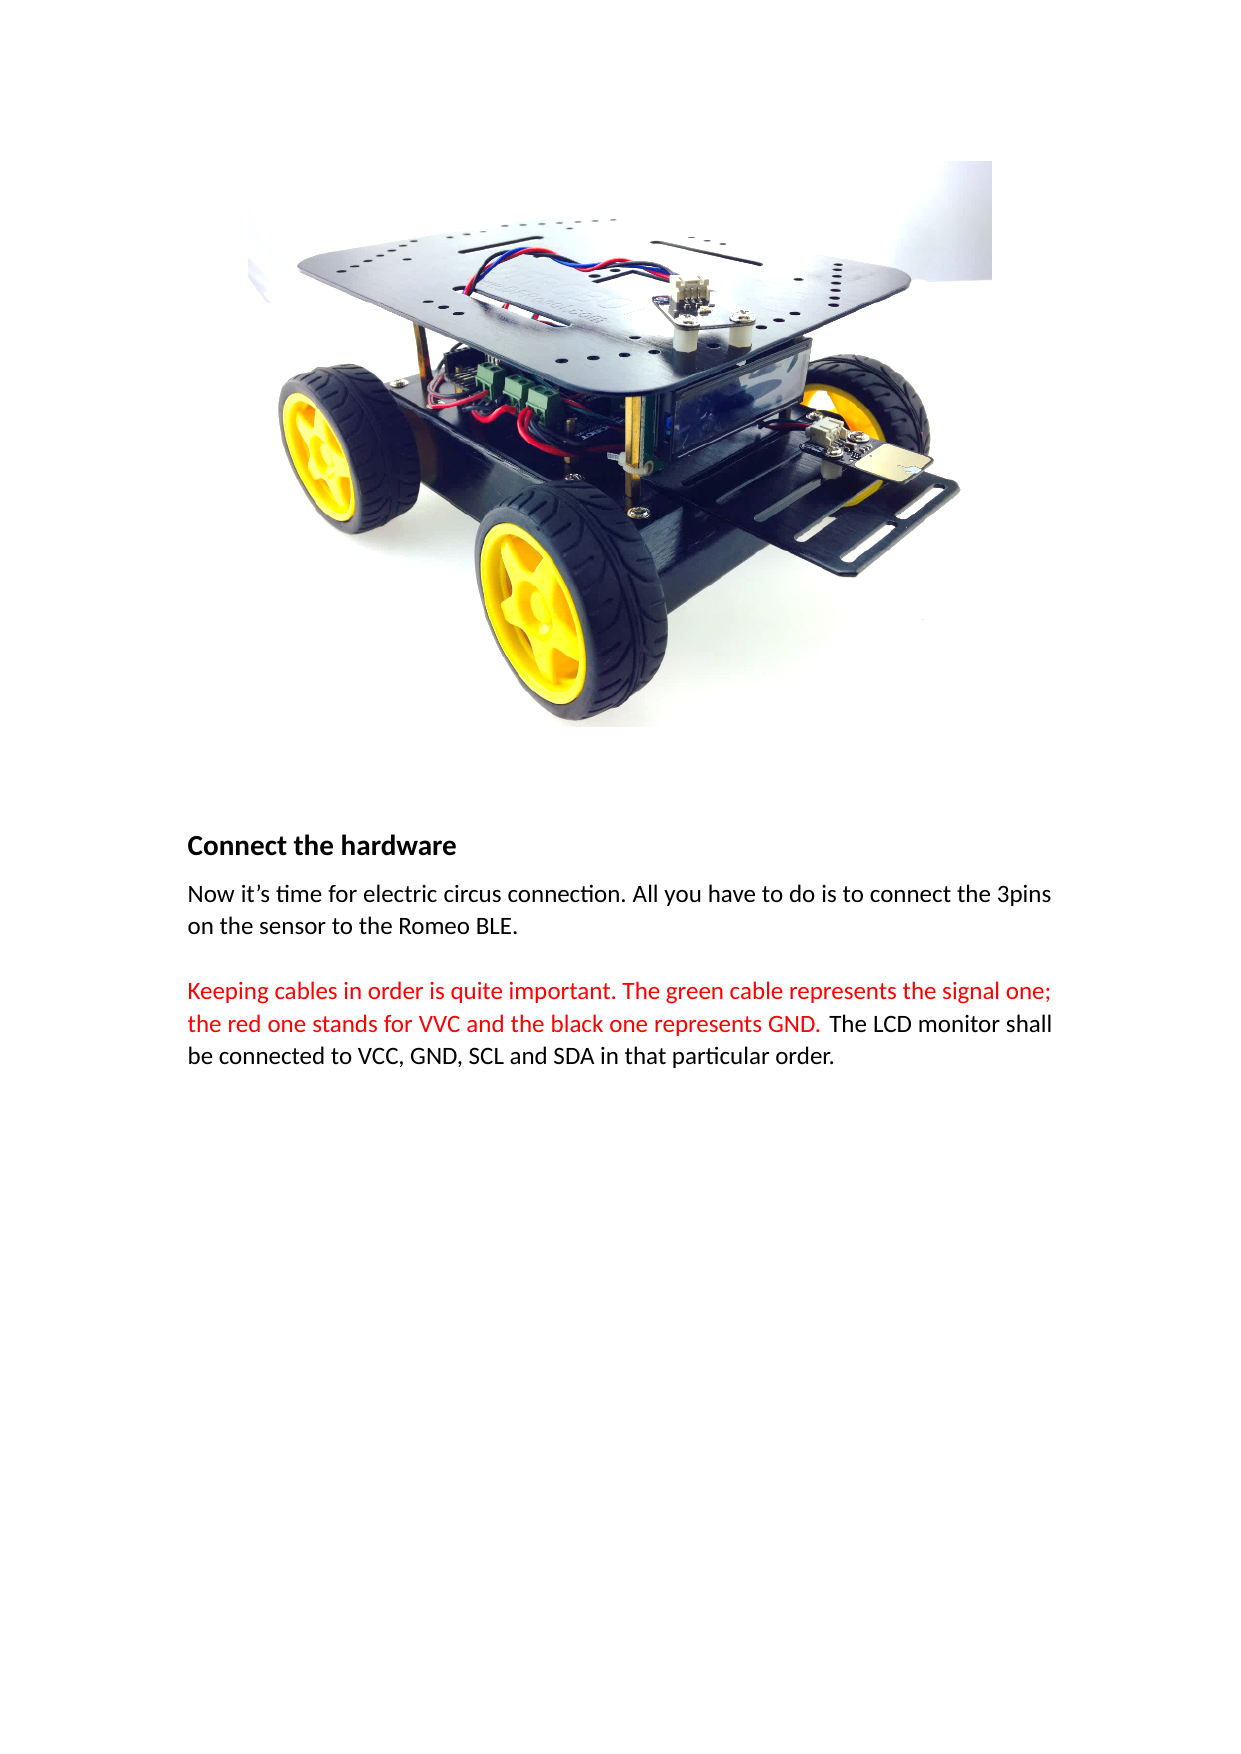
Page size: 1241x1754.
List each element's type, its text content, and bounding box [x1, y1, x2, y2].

text Keeping cables in order is quite important. The green cable represents the signal one; the red one stands for VVC and the black one represents GND. The LCD monitor shall be connected to VCC, GND, SCL and SDA in that particular order. [187, 974, 1053, 1072]
text Connect the hardware [187, 812, 1053, 877]
picture [248, 161, 992, 727]
text Now it’s time for electric circus connection. All you have to do is to connect the 3pins on the sensor to the Romeo BLE. [187, 877, 1053, 942]
